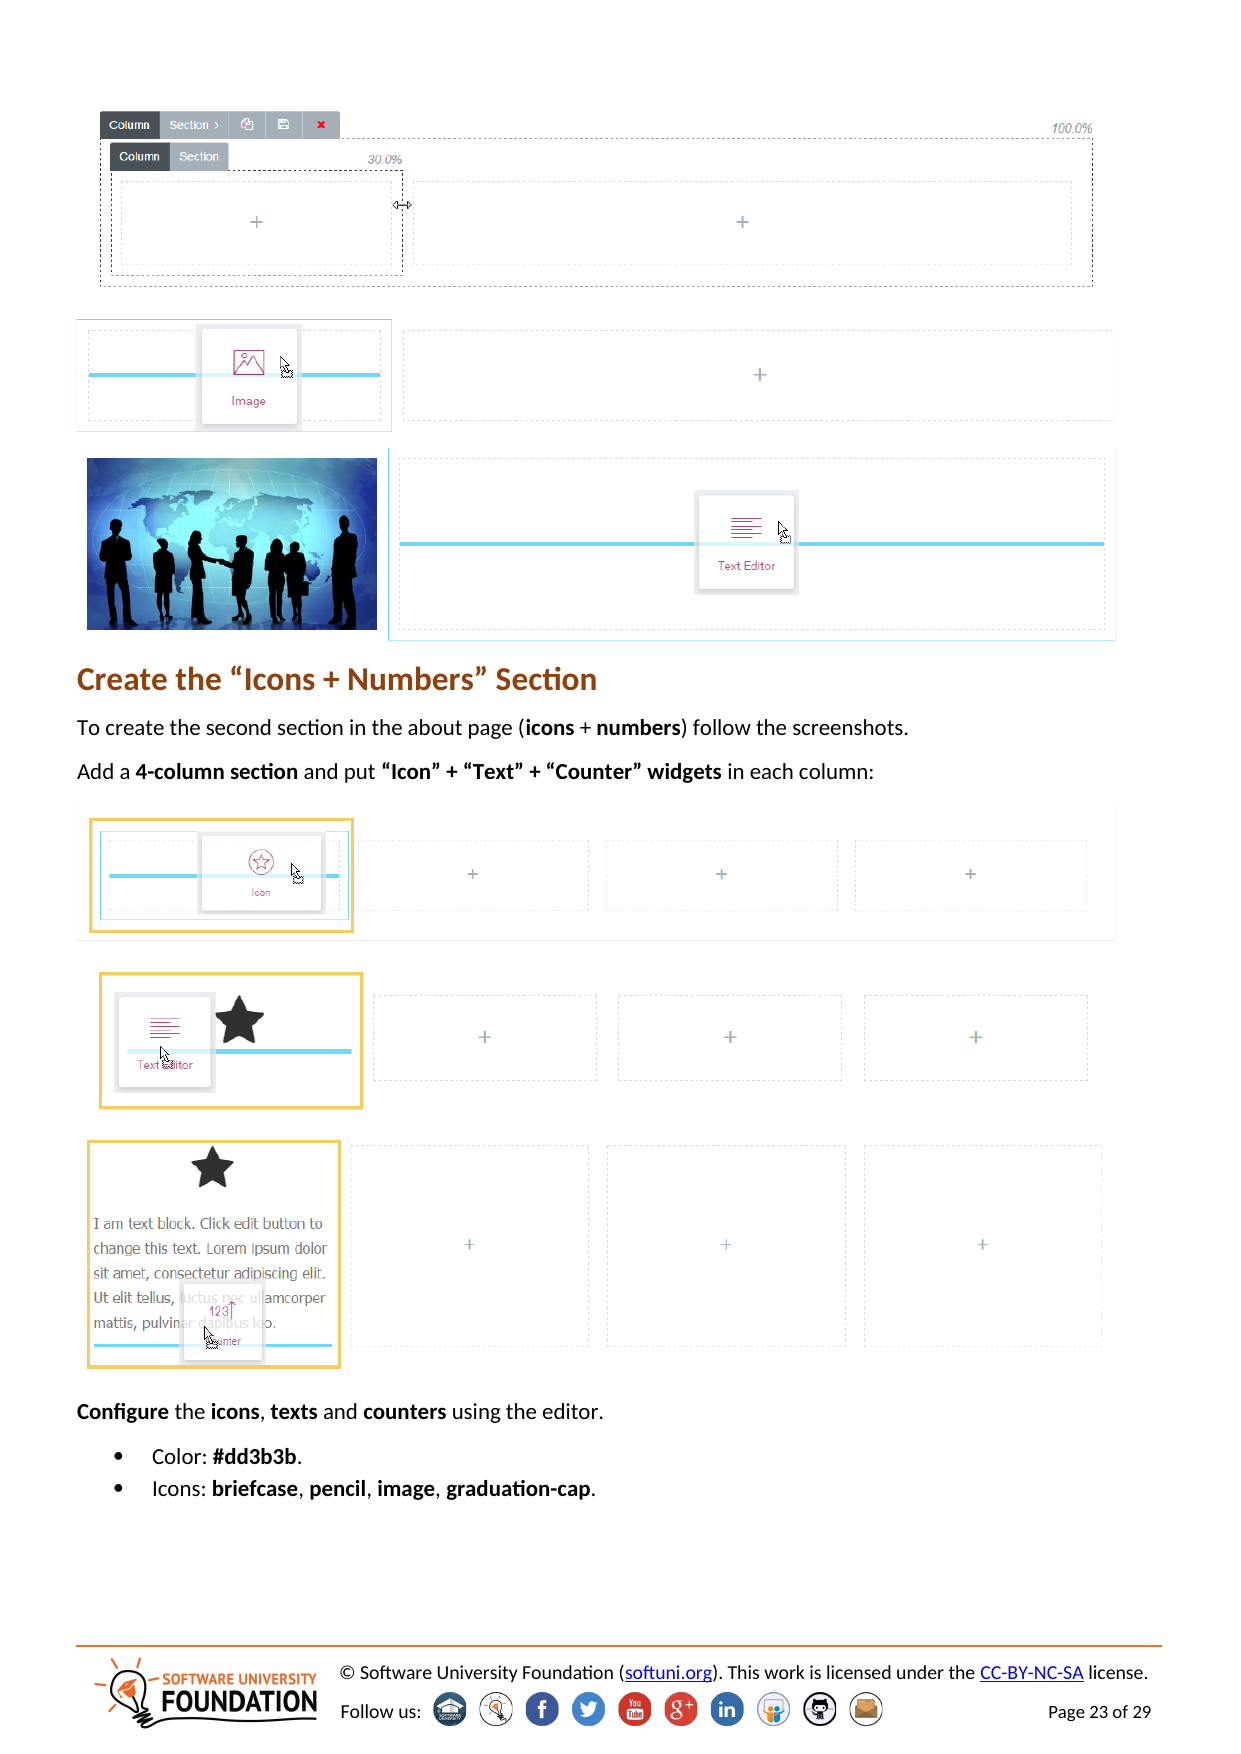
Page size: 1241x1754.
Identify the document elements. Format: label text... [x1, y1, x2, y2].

list Color: #dd3b3b. [114, 1442, 1163, 1470]
list Icons: briefcase, pencil, image, graduation-cap. [114, 1474, 1163, 1502]
picture [93, 1656, 317, 1729]
text Configure the icons, texts and counters using the editor. [77, 1397, 1163, 1426]
text Add a 4-column section and put “Icon” + “Text” + “Counter” widgets in each column: [77, 757, 1163, 785]
subtitle Create the “Icons + Numbers” Section [77, 657, 1163, 698]
picture [76, 95, 1113, 303]
picture [849, 1692, 883, 1726]
picture [433, 1692, 467, 1726]
picture [76, 319, 1116, 432]
picture [572, 1692, 605, 1726]
picture [525, 1692, 559, 1726]
picture [76, 802, 1116, 941]
picture [803, 1692, 837, 1726]
picture [76, 1131, 1113, 1381]
picture [479, 1692, 513, 1726]
picture [618, 1692, 652, 1726]
picture [757, 1692, 790, 1726]
picture [710, 1692, 744, 1726]
picture [76, 957, 1113, 1116]
picture [76, 448, 1116, 641]
text To create the second section in the about page (icons + numbers) follow the screenshots. [77, 713, 1163, 741]
picture [664, 1692, 698, 1726]
